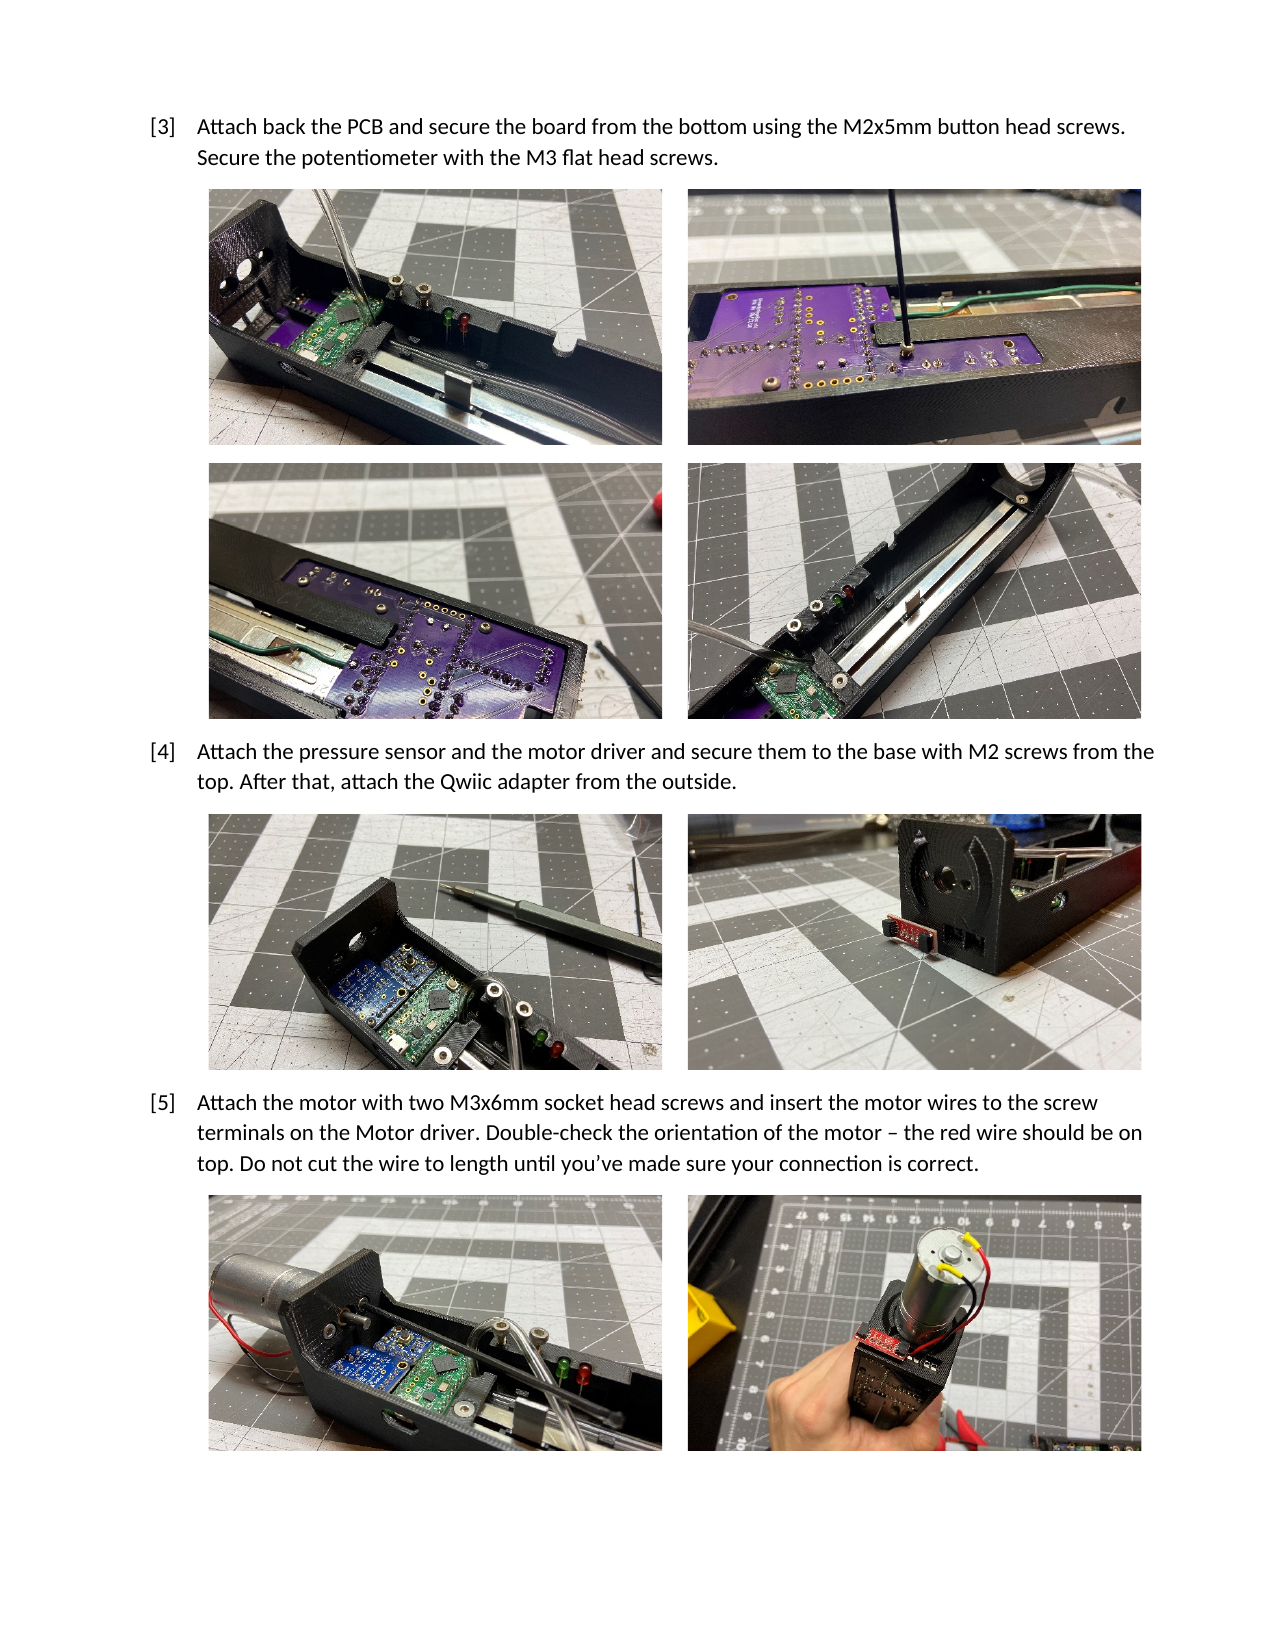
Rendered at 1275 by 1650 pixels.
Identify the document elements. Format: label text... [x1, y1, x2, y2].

list Attach back the PCB and secure the board from the bottom using the M2x5mm button head screws. Secure the potentiometer with the M3 flat head screws. [150, 112, 1162, 171]
picture [208, 463, 663, 719]
picture [208, 1195, 663, 1451]
picture [687, 814, 1142, 1070]
list Attach the motor with two M3x6mm socket head screws and insert the motor wires to the screw terminals on the Motor driver. Double-check the orientation of the motor – the red wire should be on top. Do not cut the wire to length until you’ve made sure your connection is correct. [150, 1088, 1162, 1177]
list Attach the pressure sensor and the motor driver and secure them to the base with M2 screws from the top. After that, attach the Qwiic adapter from the outside. [150, 737, 1162, 796]
picture [208, 189, 663, 445]
picture [687, 189, 1142, 445]
picture [687, 1195, 1142, 1451]
picture [208, 814, 663, 1070]
picture [687, 463, 1142, 719]
